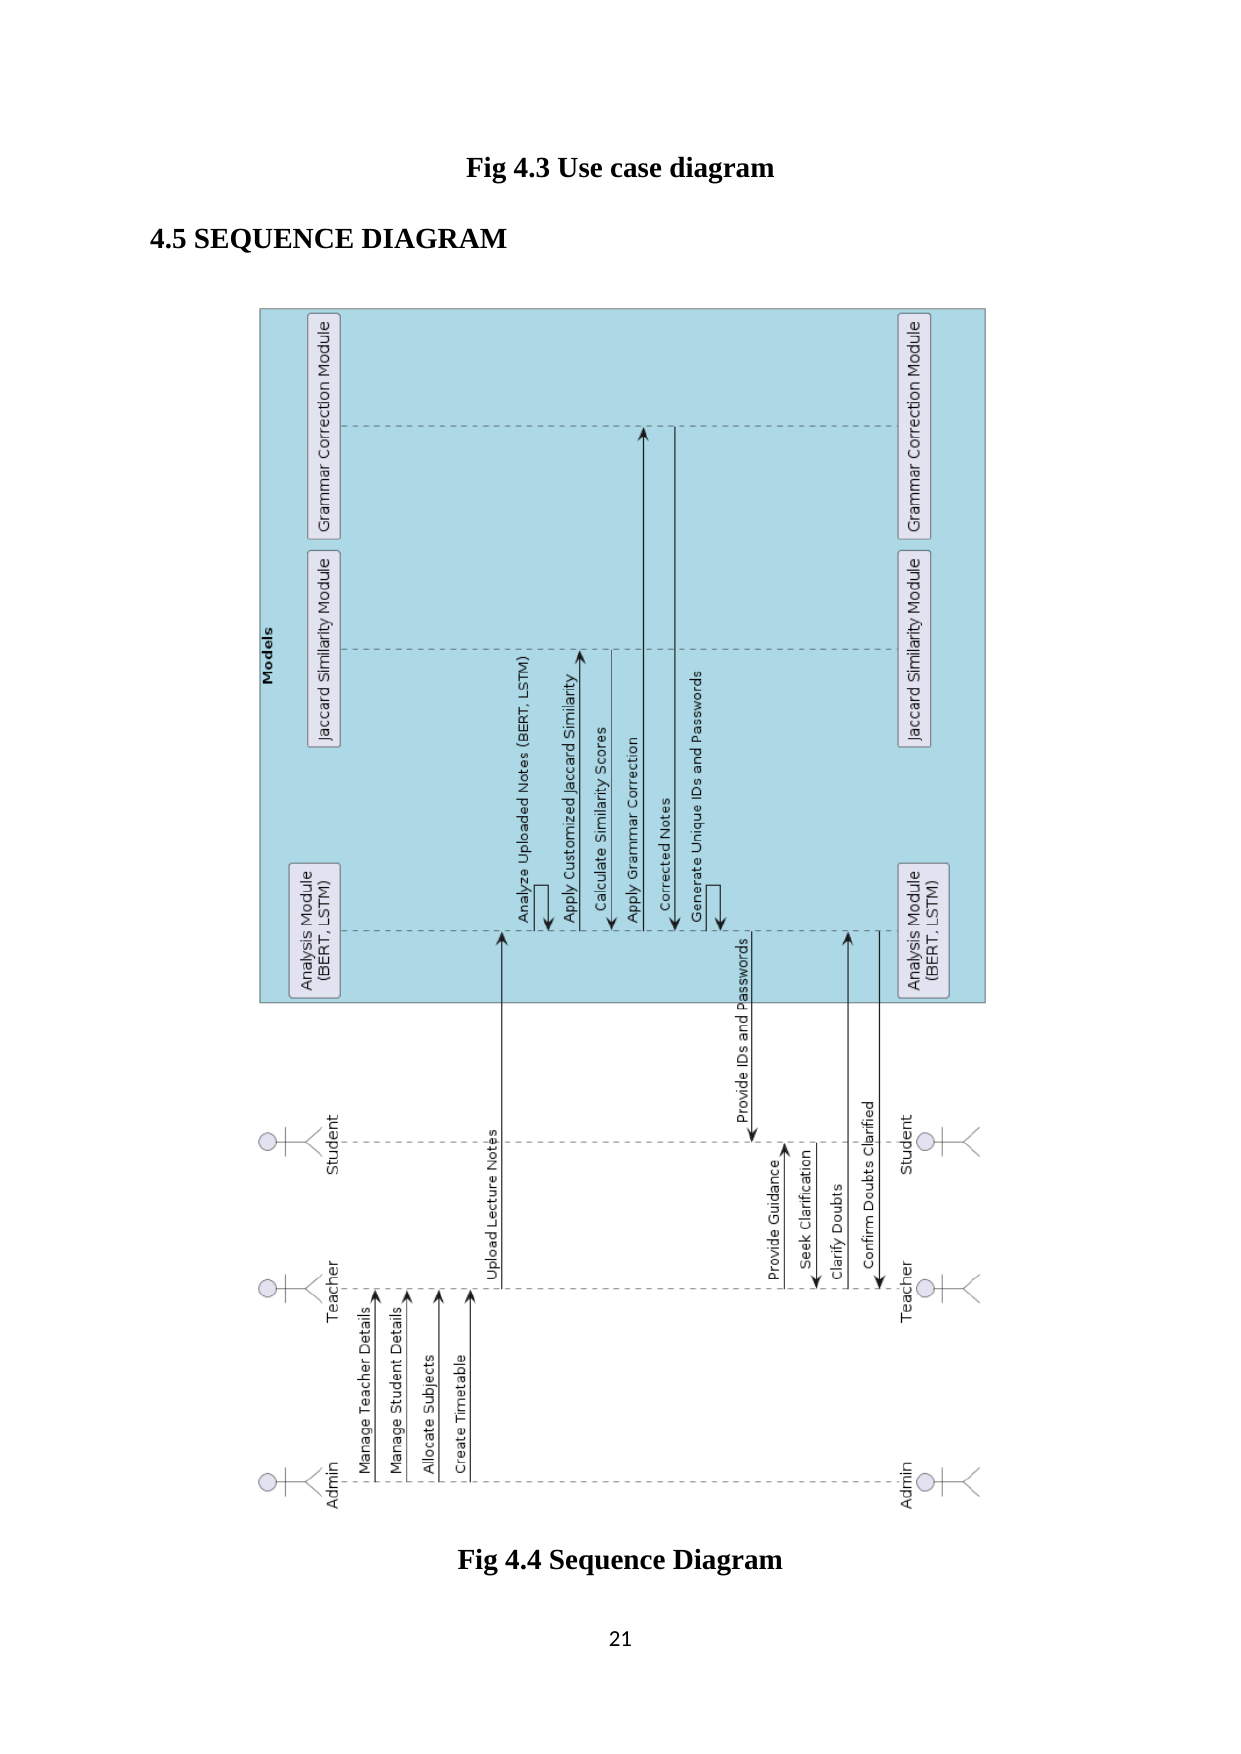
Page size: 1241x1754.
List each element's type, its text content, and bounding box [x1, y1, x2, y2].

picture [253, 305, 989, 1513]
text Fig 4.4 Sequence Diagram [150, 1542, 1090, 1575]
text Fig 4.3 Use case diagram [150, 150, 1090, 183]
text 4.5 SEQUENCE DIAGRAM [150, 221, 1090, 255]
